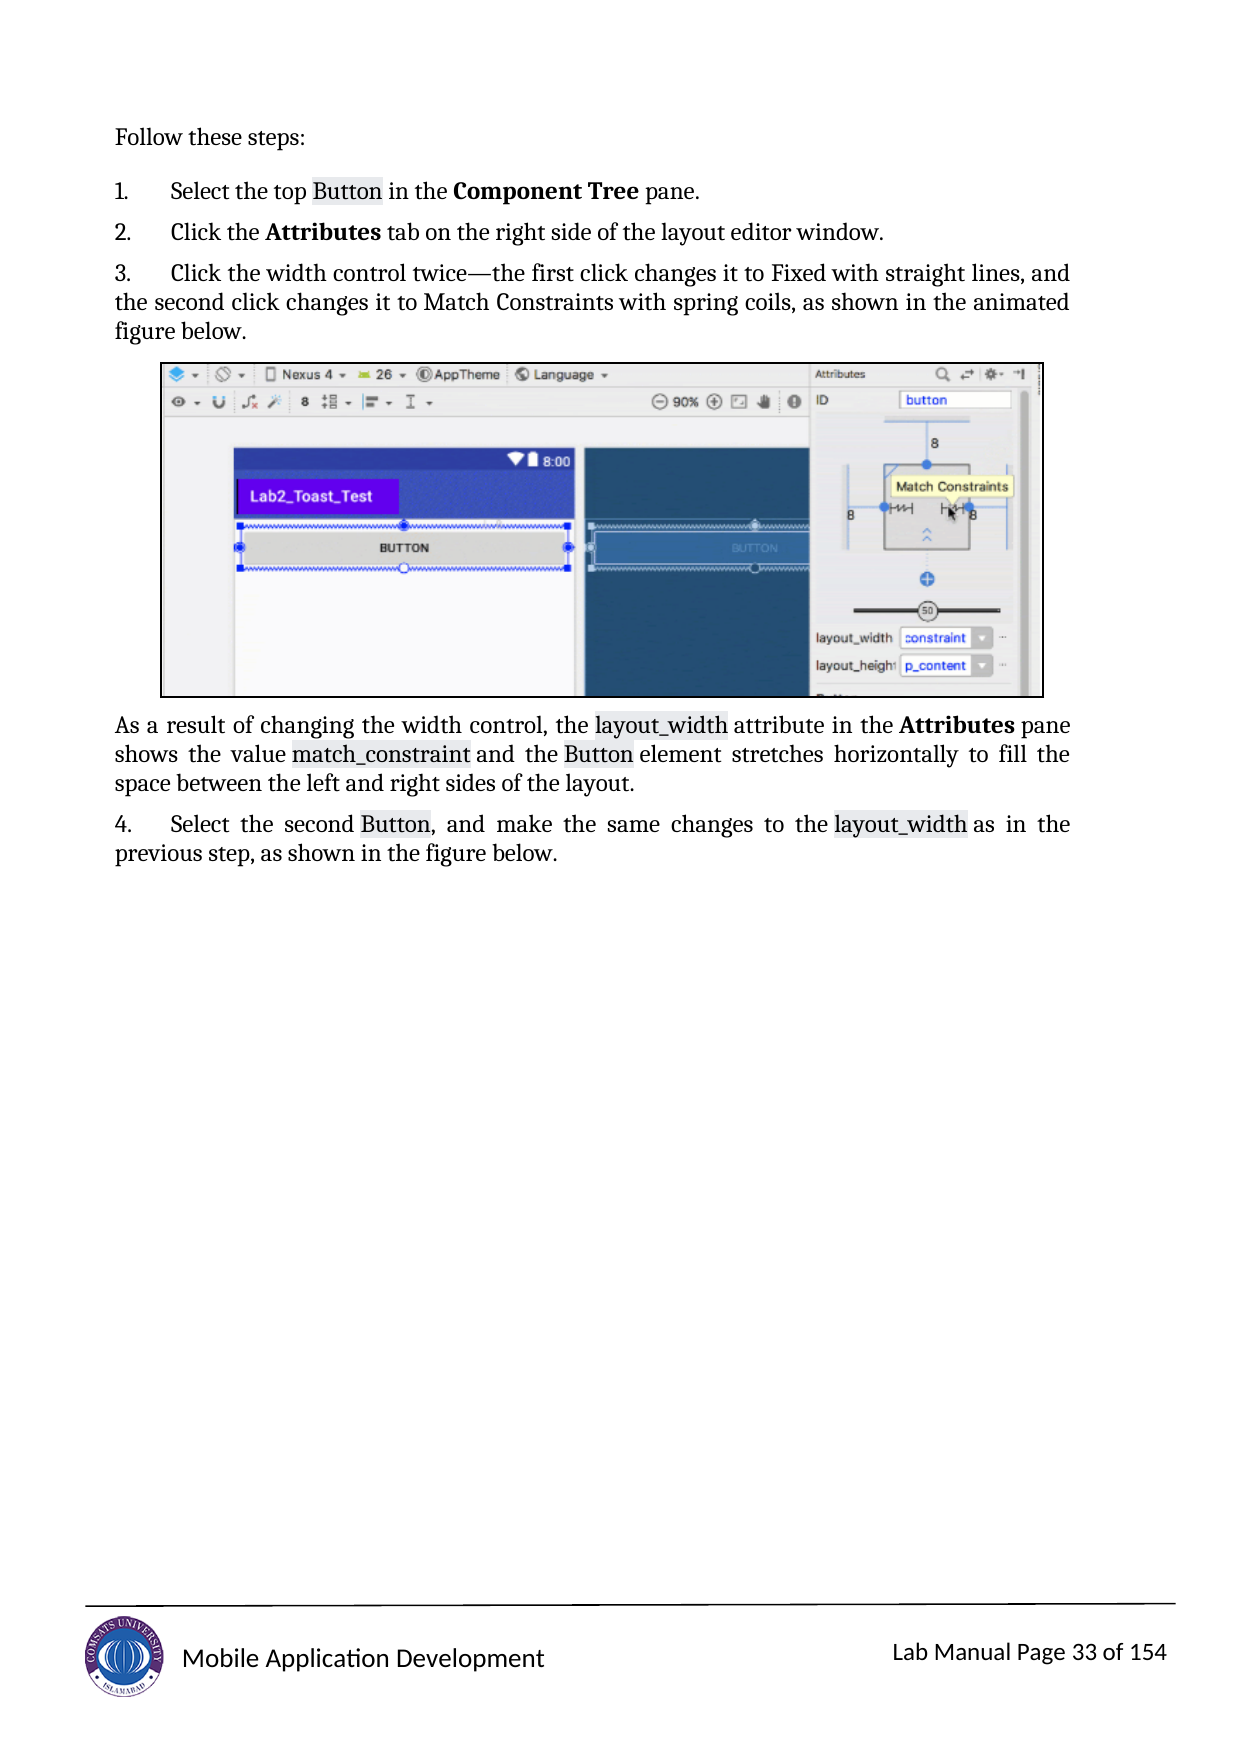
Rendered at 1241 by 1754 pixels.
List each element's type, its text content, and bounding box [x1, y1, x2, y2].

text Follow these steps: [114, 123, 1070, 152]
list Select the top Button in the Component Tree pane. [383, 177, 1070, 205]
list Click the width control twice—the first click changes it to Fixed with straight lines, and the second click changes it to Match Constraints with spring coils, as shown in the animated figure below. [114, 259, 1070, 345]
list Select the second Button, and make the same changes to the layout_width as in the previous step, as shown in the figure below. [114, 810, 1070, 867]
list Click the Attributes tab on the right side of the layout editor window. [114, 218, 1070, 247]
picture [85, 1616, 165, 1697]
list Select the top Button in the Component Tree pane. [114, 177, 312, 205]
picture [162, 364, 1042, 694]
text As a result of changing the width control, the layout_width attribute in the Attributes pane shows the value match_constraint and the Button element stretches horizontally to fill the space between the left and right sides of the layout. [114, 733, 1070, 797]
